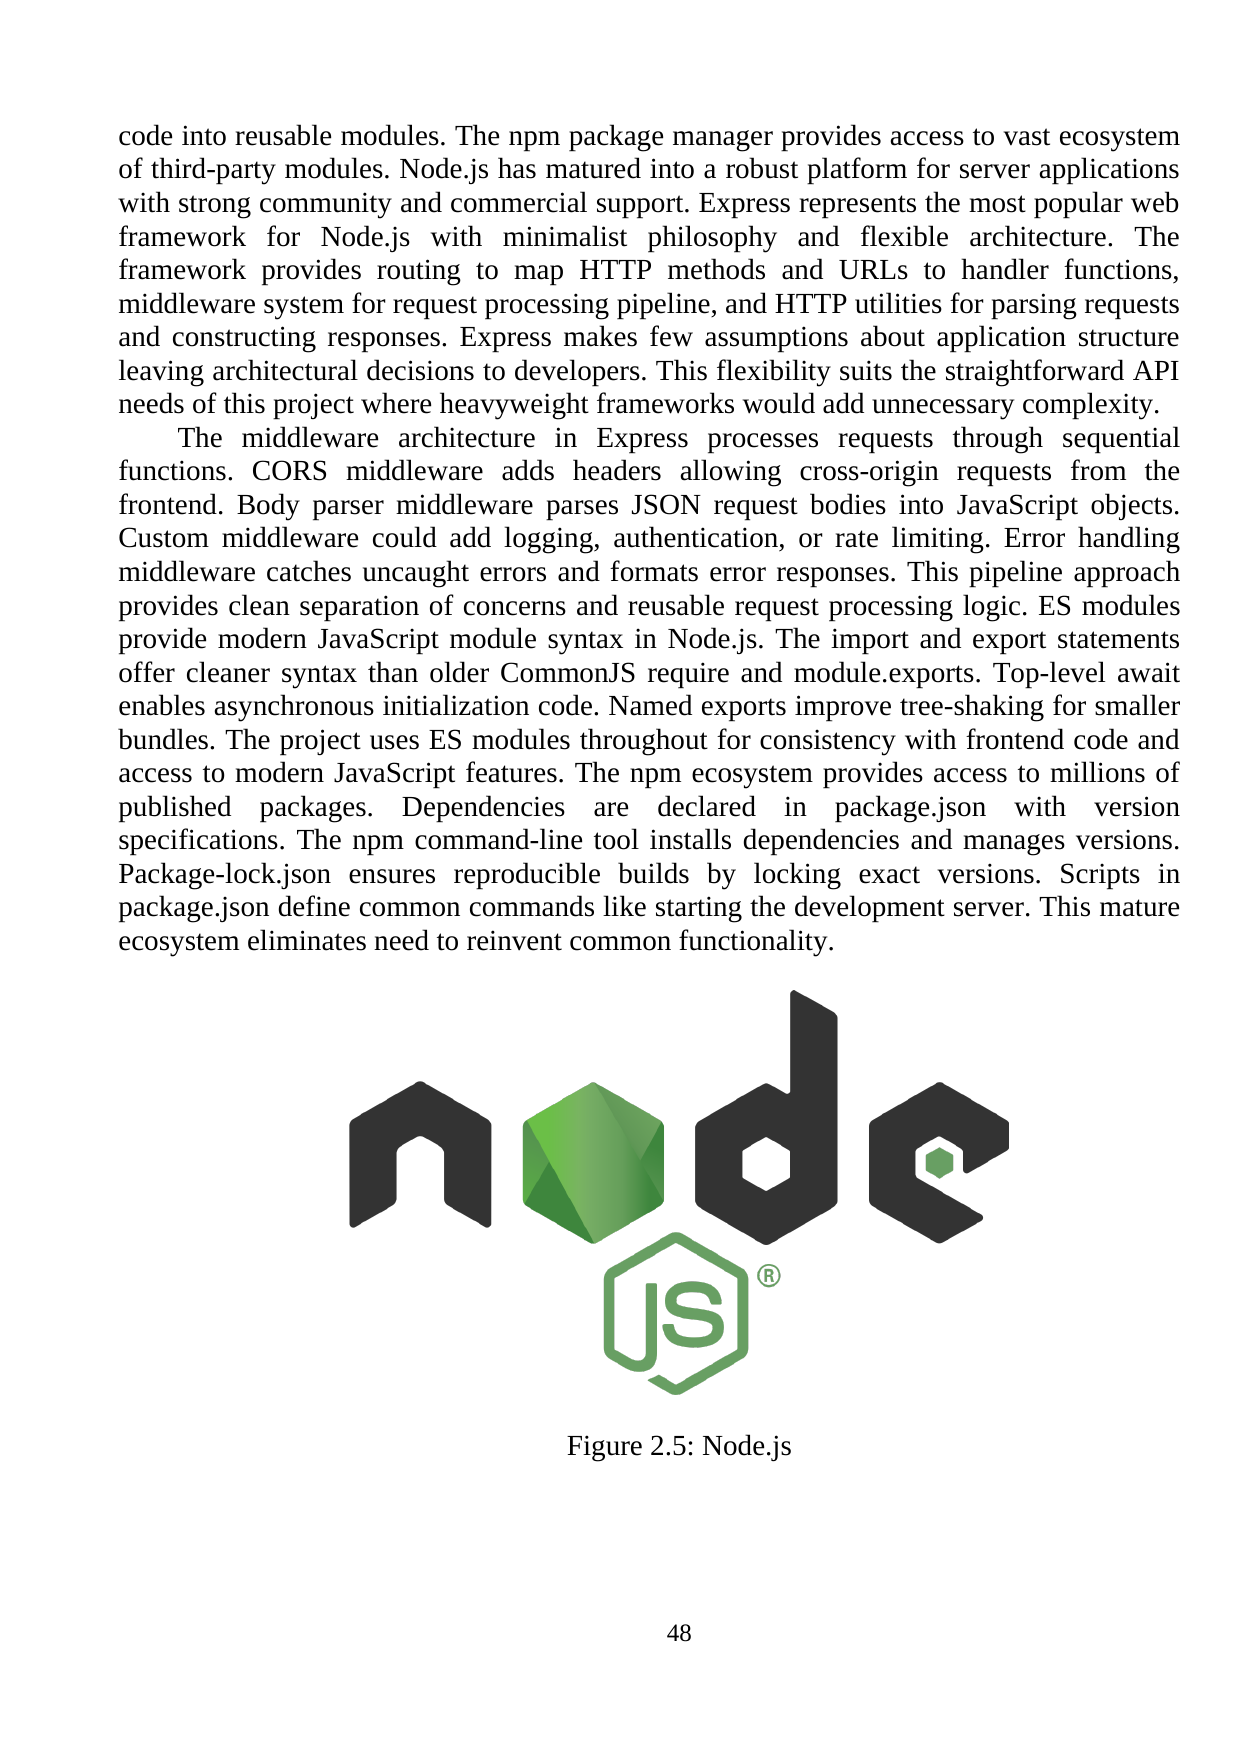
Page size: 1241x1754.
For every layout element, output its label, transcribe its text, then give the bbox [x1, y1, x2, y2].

text Figure 2.5: Node.js [177, 1428, 1181, 1461]
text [118, 118, 1181, 420]
picture [349, 990, 1009, 1395]
text The middleware architecture in Express processes requests through sequential functions. CORS middleware adds headers allowing cross-origin requests from the frontend. Body parser middleware parses JSON request bodies into JavaScript objects. Custom middleware could add logging, authentication, or rate limiting. Error handling middleware catches uncaught errors and formats error responses. This pipeline approach provides clean separation of concerns and reusable request processing logic. ES modules provide modern JavaScript module syntax in Node.js. The import and export statements offer cleaner syntax than older CommonJS require and module.exports. Top-level await enables asynchronous initialization code. Named exports improve tree-shaking for smaller bundles. The project uses ES modules throughout for consistency with frontend code and access to modern JavaScript features. The npm ecosystem provides access to millions of published packages. Dependencies are declared in package.json with version specifications. The npm command-line tool installs dependencies and manages versions. Package-lock.json ensures reproducible builds by locking exact versions. Scripts in package.json define common commands like starting the development server. This mature ecosystem eliminates need to reinvent common functionality. [118, 420, 1181, 957]
